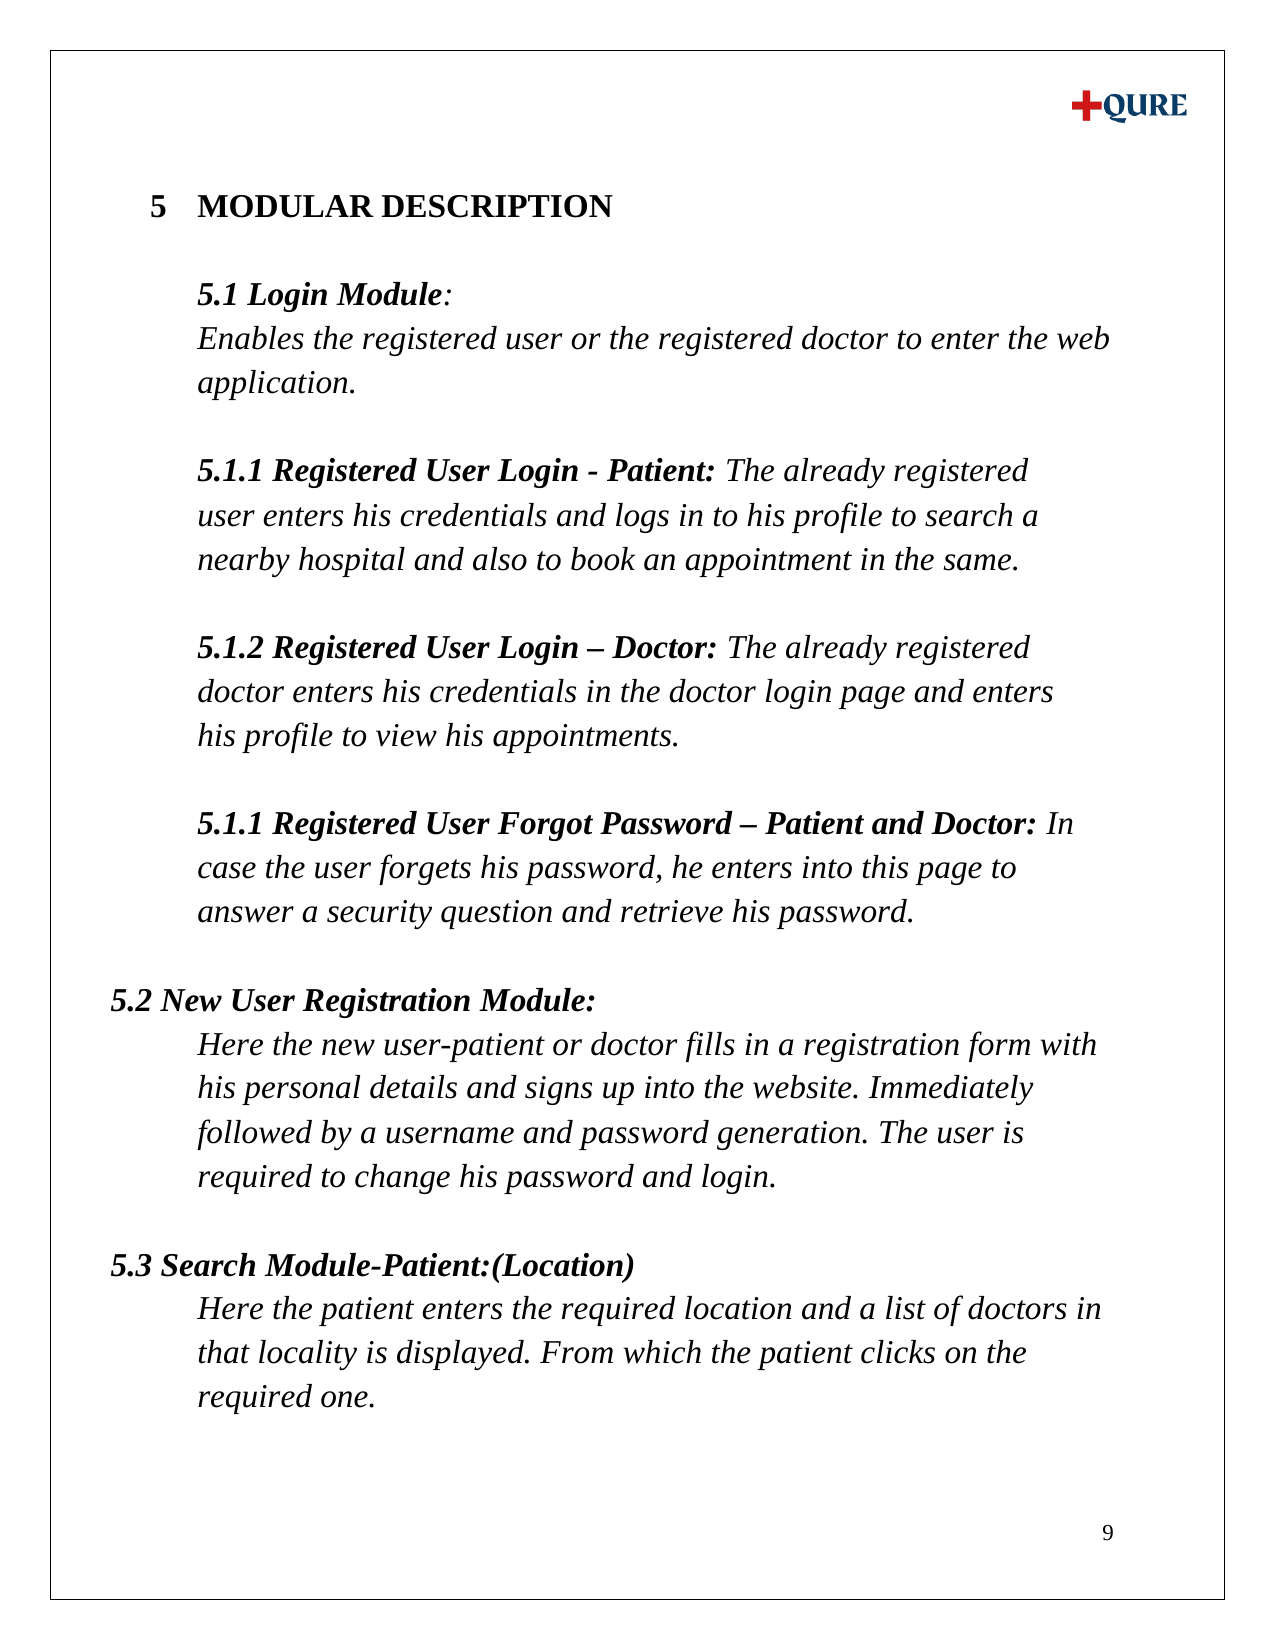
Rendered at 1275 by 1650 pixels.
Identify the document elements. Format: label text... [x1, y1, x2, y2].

list Registered User Login - Patient: The already registered user enters his credentials and logs in to his profile to search a nearby hospital and also to book an appointment in the same. [197, 451, 1094, 577]
list Login Module: [197, 274, 1192, 313]
text 5.1.1 Registered User Forgot Password – Patient and Doctor: In case the user forgets his password, he enters into this page to answer a security question and retrieve his password. [197, 803, 1124, 930]
list Search Module-Patient:(Location) [110, 1245, 1192, 1283]
picture [1065, 85, 1192, 128]
text Here the patient enters the required location and a list of doctors in that locality is displayed. From which the patient clicks on the required one. [197, 1288, 1125, 1415]
subtitle New User Registration Module: [110, 981, 1192, 1019]
text Here the new user-patient or doctor fills in a registration form with his personal details and signs up into the website. Immediately followed by a username and password generation. The user is required to change his password and login. [197, 1024, 1117, 1194]
list MODULAR DESCRIPTION [150, 188, 1192, 225]
text Enables the registered user or the registered doctor to enter the web application. [197, 318, 1192, 401]
list Registered User Login – Doctor: The already registered doctor enters his credentials in the doctor login page and enters his profile to view his appointments. [197, 627, 1101, 753]
